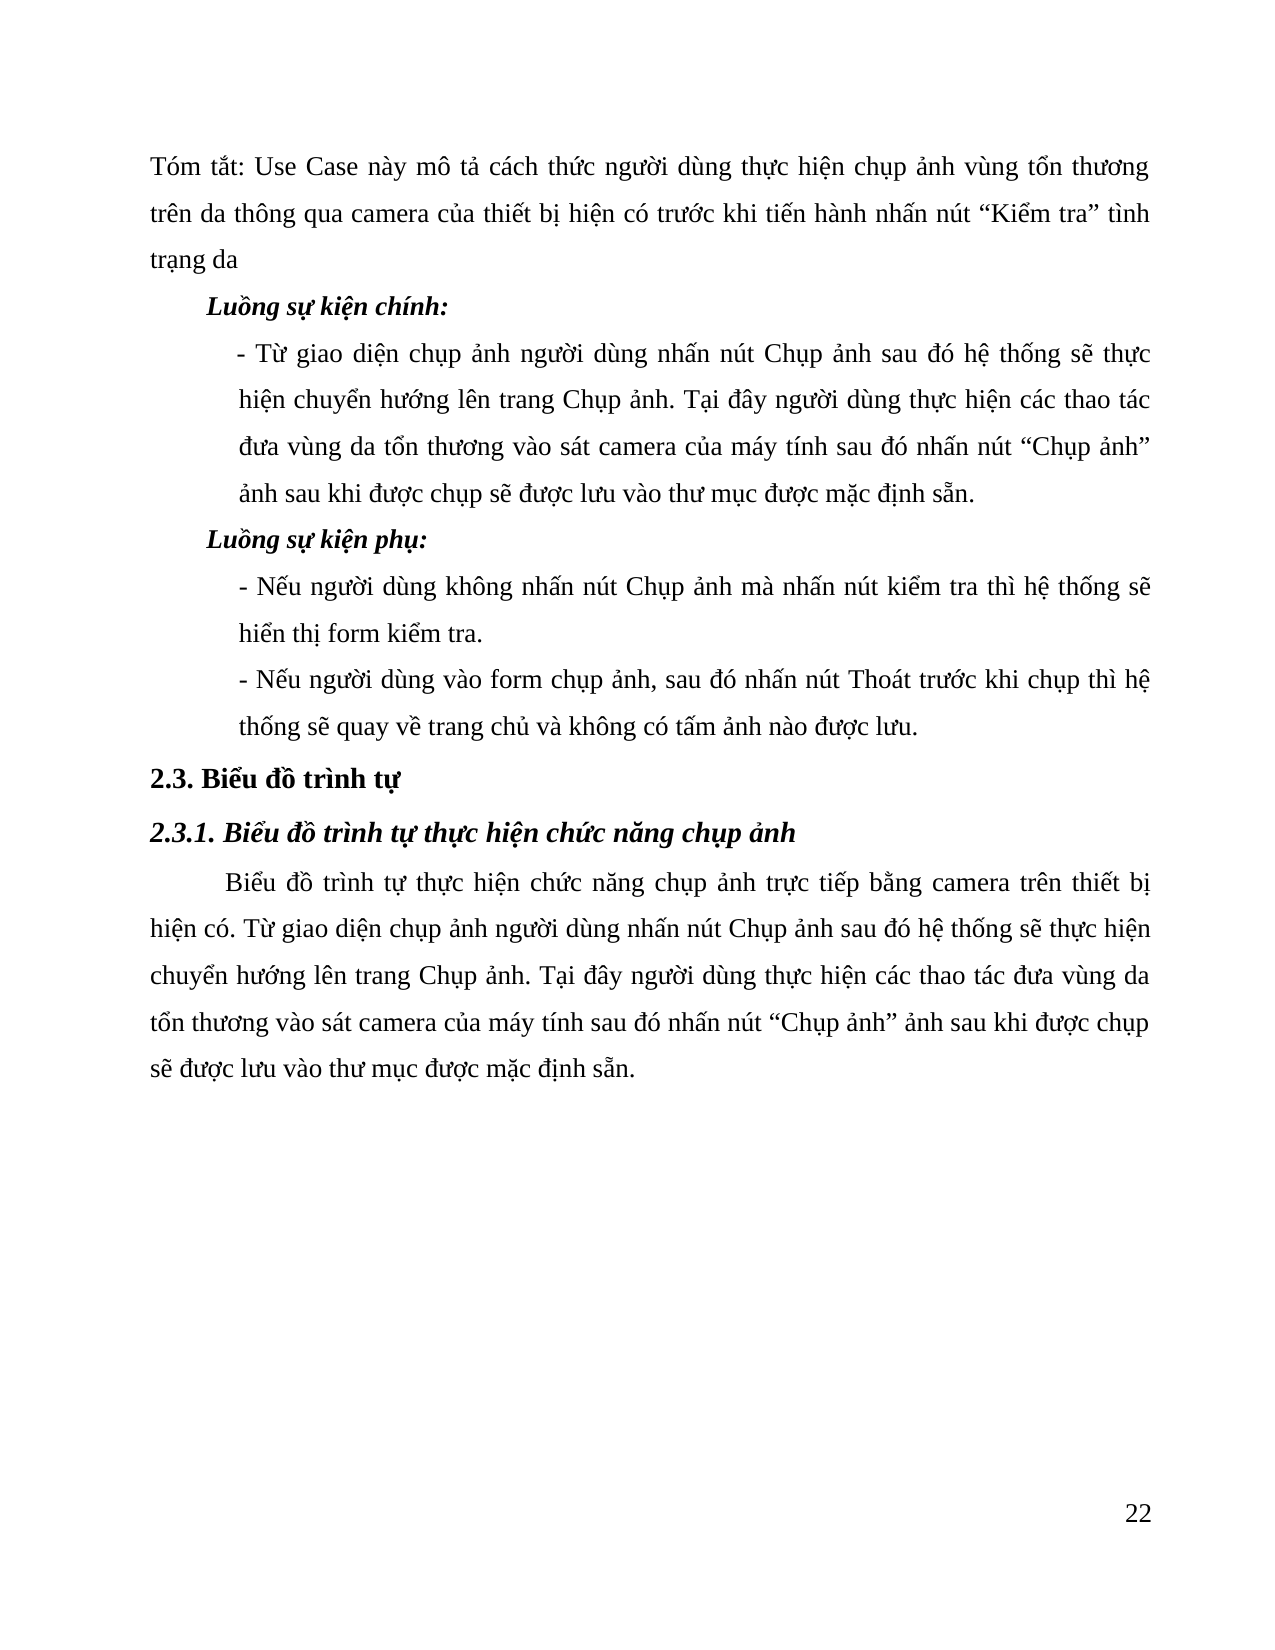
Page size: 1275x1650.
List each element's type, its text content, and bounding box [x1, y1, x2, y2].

subtitle 2.3. Biểu đồ trình tự [150, 761, 1152, 794]
list Luồng sự kiện chính: [206, 290, 1152, 321]
list - Nếu người dùng vào form chụp ảnh, sau đó nhấn nút Thoát trước khi chụp thì hệ thống sẽ quay về trang chủ và không có tấm ảnh nào được lưu. [239, 663, 1152, 741]
list Luồng sự kiện phụ: [206, 523, 1152, 554]
text Biểu đồ trình tự thực hiện chức năng chụp ảnh trực tiếp bằng camera trên thiết bị hiện có. Từ giao diện chụp ảnh người dùng nhấn nút Chụp ảnh sau đó hệ thống sẽ thực hiện chuyển hướng lên trang Chụp ảnh. Tại đây người dùng thực hiện các thao tác đưa vùng da tổn thương vào sát camera của máy tính sau đó nhấn nút “Chụp ảnh” ảnh sau khi được chụp sẽ được lưu vào thư mục được mặc định sẵn. [150, 866, 1152, 1083]
list - Từ giao diện chụp ảnh người dùng nhấn nút Chụp ảnh sau đó hệ thống sẽ thực hiện chuyển hướng lên trang Chụp ảnh. Tại đây người dùng thực hiện các thao tác đưa vùng da tổn thương vào sát camera của máy tính sau đó nhấn nút “Chụp ảnh” ảnh sau khi được chụp sẽ được lưu vào thư mục được mặc định sẵn. [236, 337, 1152, 508]
text Tóm tắt: Use Case này mô tả cách thức người dùng thực hiện chụp ảnh vùng tổn thương trên da thông qua camera của thiết bị hiện có trước khi tiến hành nhấn nút “Kiểm tra” tình trạng da [150, 150, 1152, 274]
subtitle 2.3.1. Biểu đồ trình tự thực hiện chức năng chụp ảnh [150, 815, 1152, 849]
list - Nếu người dùng không nhấn nút Chụp ảnh mà nhấn nút kiểm tra thì hệ thống sẽ hiển thị form kiểm tra. [239, 570, 1152, 648]
